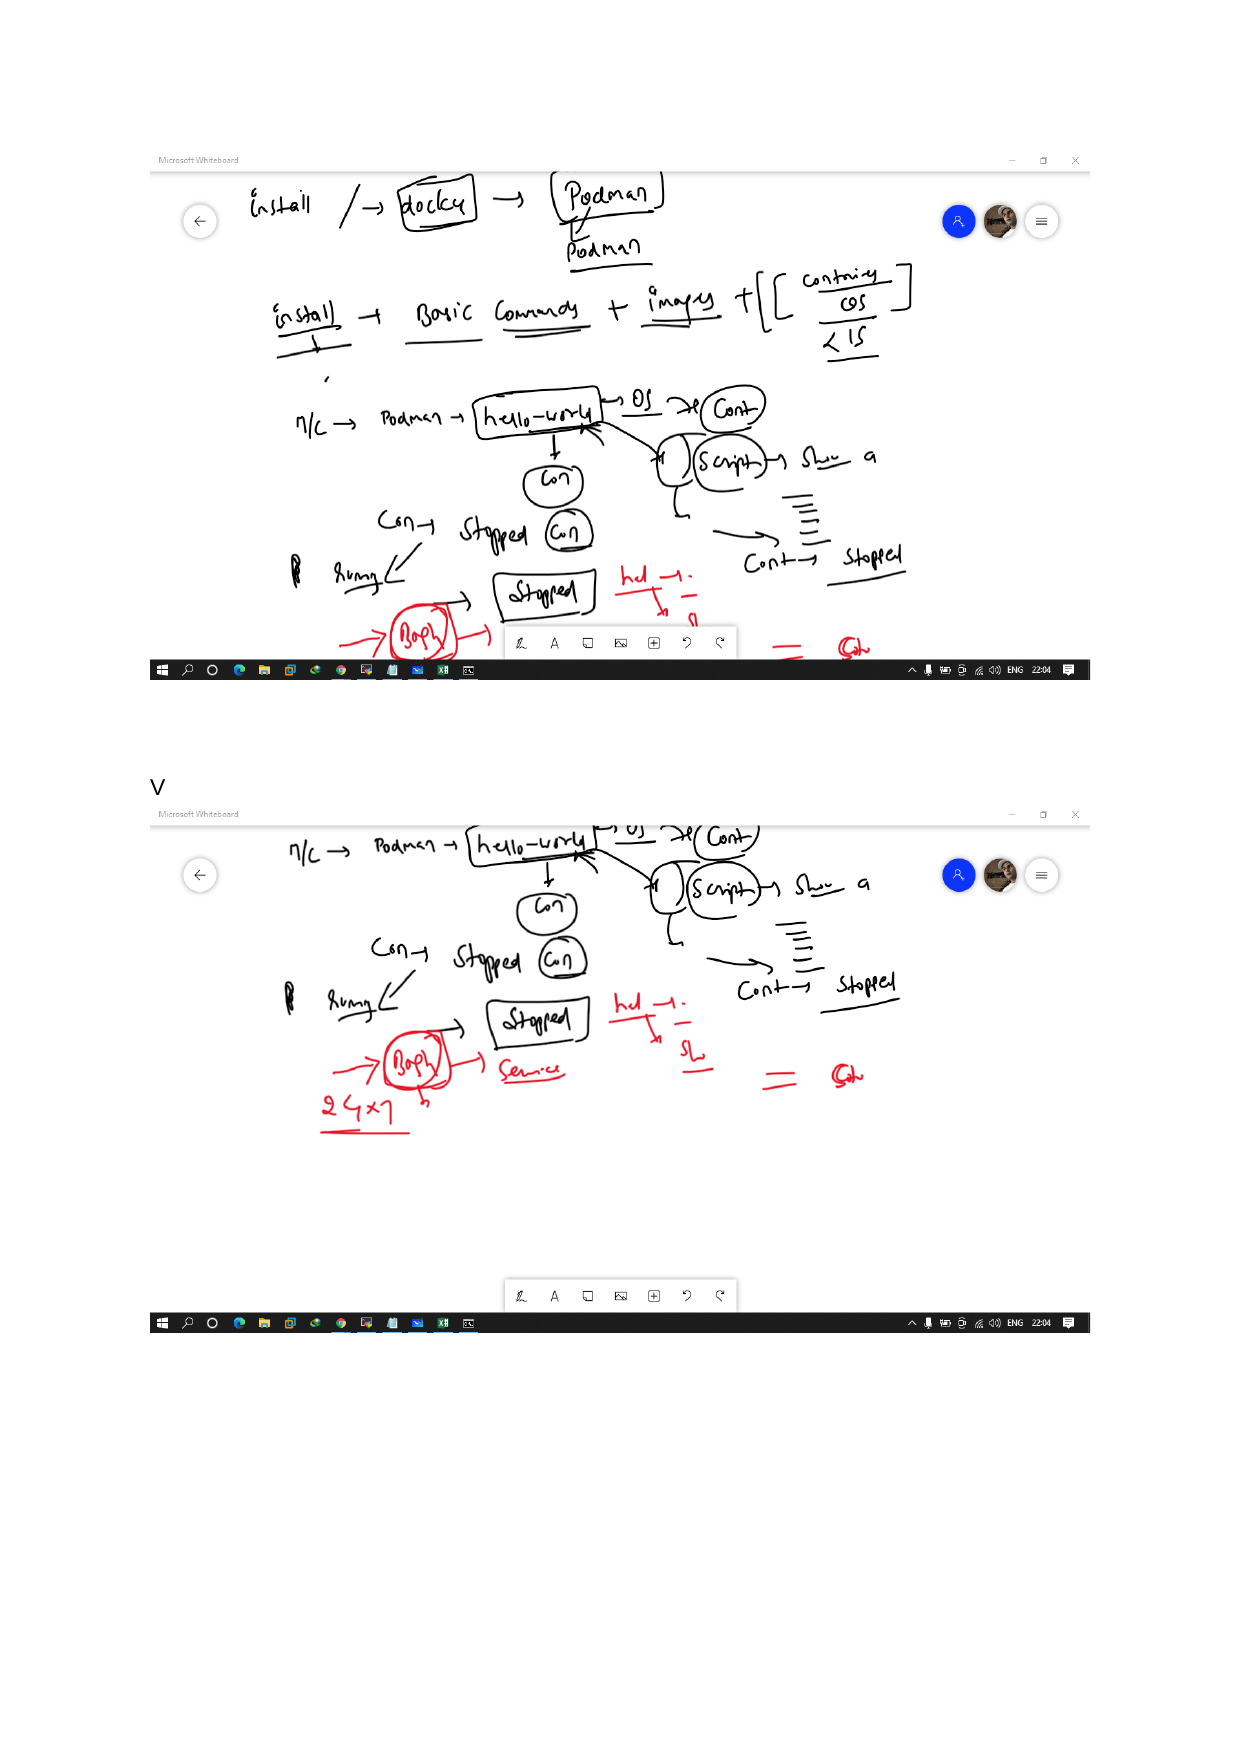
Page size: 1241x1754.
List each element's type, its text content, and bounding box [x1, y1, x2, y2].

picture [150, 803, 1091, 1333]
text V [150, 774, 1090, 800]
picture [150, 150, 1091, 680]
